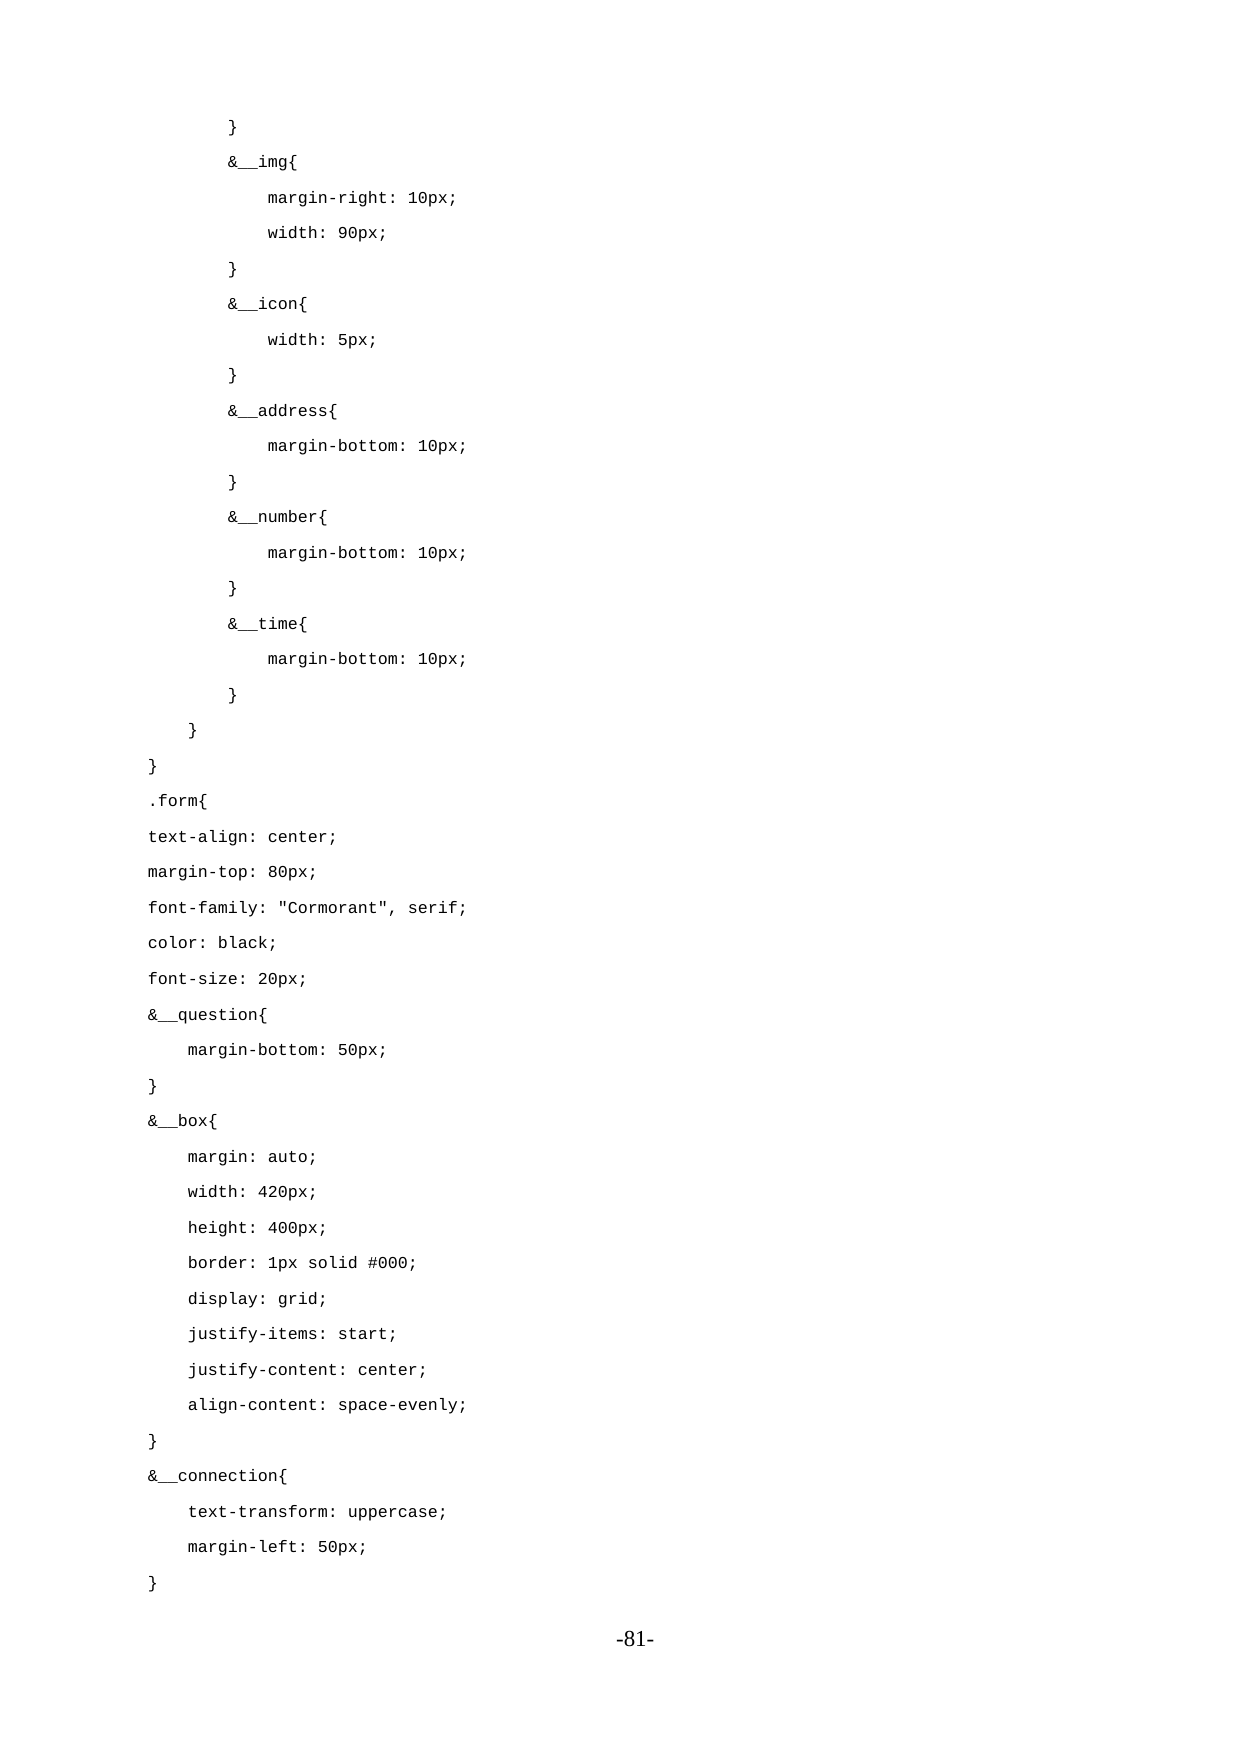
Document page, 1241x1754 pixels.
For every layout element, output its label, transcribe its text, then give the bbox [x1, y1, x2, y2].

text &__img{ [148, 154, 1122, 172]
text } [148, 1432, 1122, 1451]
text margin-bottom: 50px; [148, 1042, 1122, 1061]
text } [148, 580, 1122, 599]
text } [148, 473, 1122, 492]
text margin-right: 10px; [148, 189, 1122, 208]
text } [148, 757, 1122, 776]
text justify-items: start; [148, 1326, 1122, 1345]
text font-family: "Cormorant", serif; [148, 899, 1122, 918]
text margin-bottom: 10px; [148, 438, 1122, 457]
text &__address{ [148, 402, 1122, 421]
text display: grid; [148, 1290, 1122, 1309]
text text-align: center; [148, 828, 1122, 847]
text &__box{ [148, 1113, 1122, 1132]
text } [148, 722, 1122, 741]
text margin: auto; [148, 1148, 1122, 1167]
text .form{ [148, 793, 1122, 812]
text } [148, 260, 1122, 279]
text } [148, 686, 1122, 705]
text margin-top: 80px; [148, 864, 1122, 883]
text &__icon{ [148, 296, 1122, 314]
text &__time{ [148, 615, 1122, 634]
text width: 90px; [148, 225, 1122, 243]
text &__connection{ [148, 1468, 1122, 1487]
text font-size: 20px; [148, 971, 1122, 989]
text text-transform: uppercase; [148, 1503, 1122, 1522]
text margin-left: 50px; [148, 1539, 1122, 1558]
text justify-content: center; [148, 1361, 1122, 1380]
text color: black; [148, 935, 1122, 954]
text border: 1px solid #000; [148, 1255, 1122, 1274]
text } [148, 118, 1122, 137]
text width: 420px; [148, 1184, 1122, 1203]
text width: 5px; [148, 331, 1122, 350]
text margin-bottom: 10px; [148, 651, 1122, 670]
text } [148, 367, 1122, 386]
text margin-bottom: 10px; [148, 544, 1122, 563]
text height: 400px; [148, 1219, 1122, 1238]
text &__question{ [148, 1006, 1122, 1025]
text &__number{ [148, 509, 1122, 528]
text } [148, 1077, 1122, 1096]
text } [148, 1574, 1122, 1593]
text align-content: space-evenly; [148, 1397, 1122, 1416]
